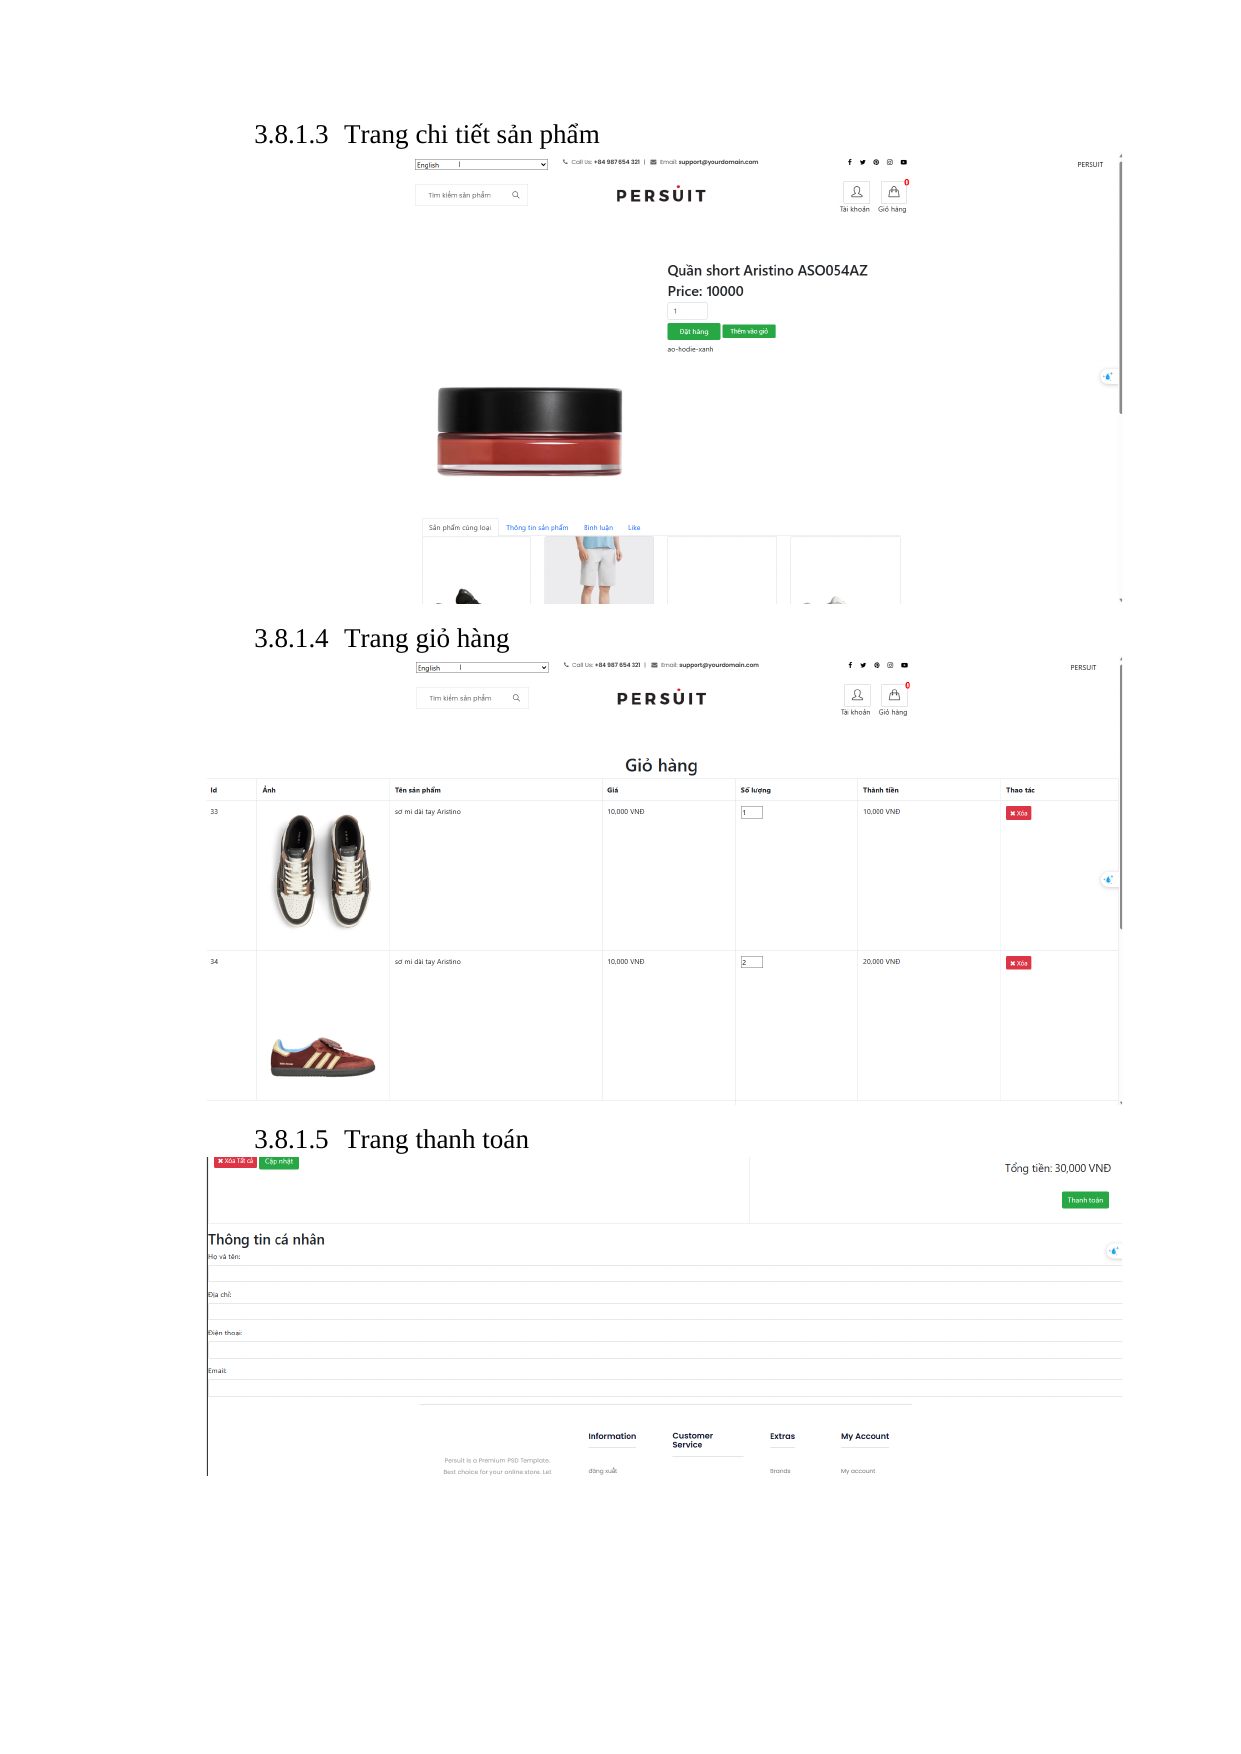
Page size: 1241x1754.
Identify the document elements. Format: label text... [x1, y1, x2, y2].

subtitle Trang giỏ hàng [254, 622, 1122, 654]
subtitle Trang chi tiết sản phẩm [254, 118, 1122, 149]
picture [206, 1157, 1123, 1476]
subtitle Trang thanh toán [254, 1124, 1122, 1155]
picture [206, 151, 1123, 604]
picture [206, 656, 1123, 1105]
